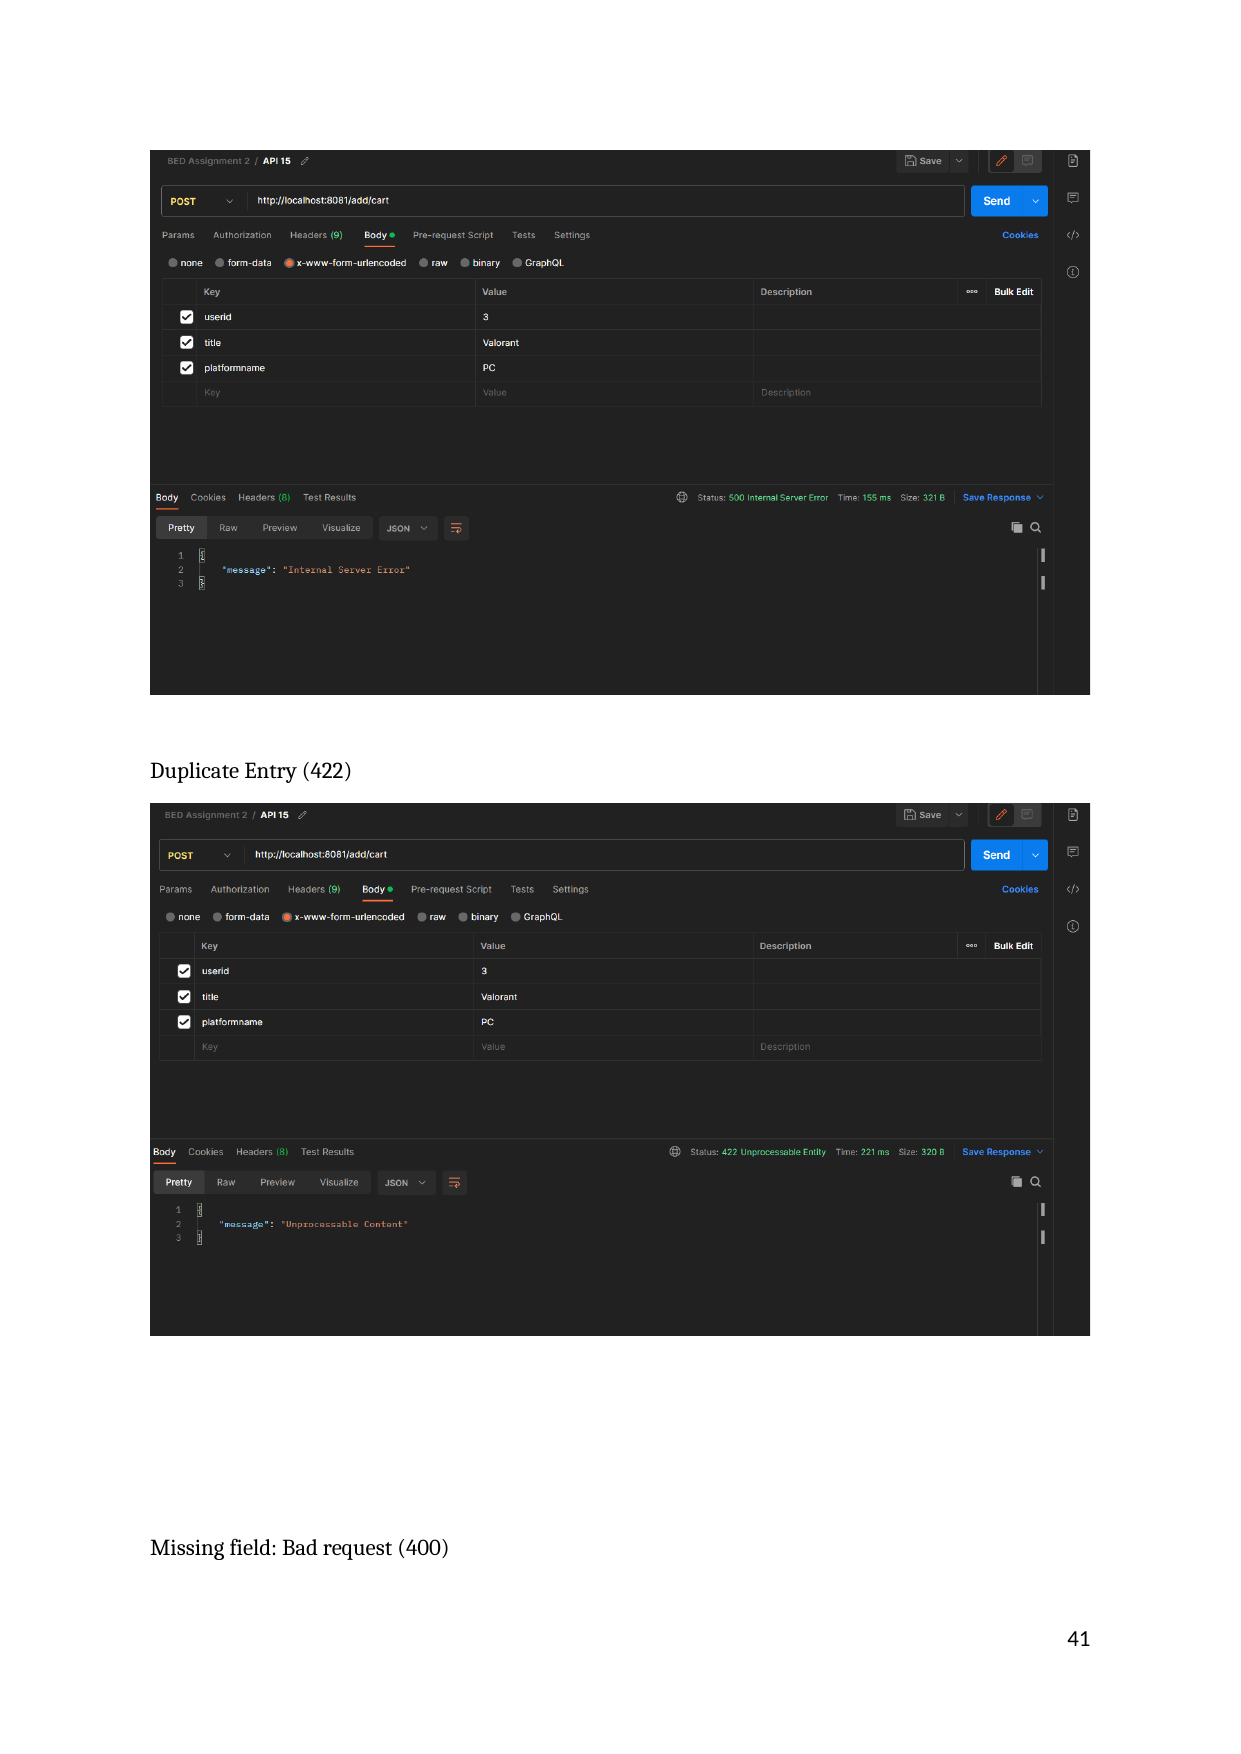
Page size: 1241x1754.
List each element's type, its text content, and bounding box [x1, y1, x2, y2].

text Duplicate Entry (422) [150, 758, 1090, 785]
text Missing field: Bad request (400) [150, 1535, 1090, 1561]
picture [150, 803, 1091, 1336]
picture [150, 150, 1091, 695]
